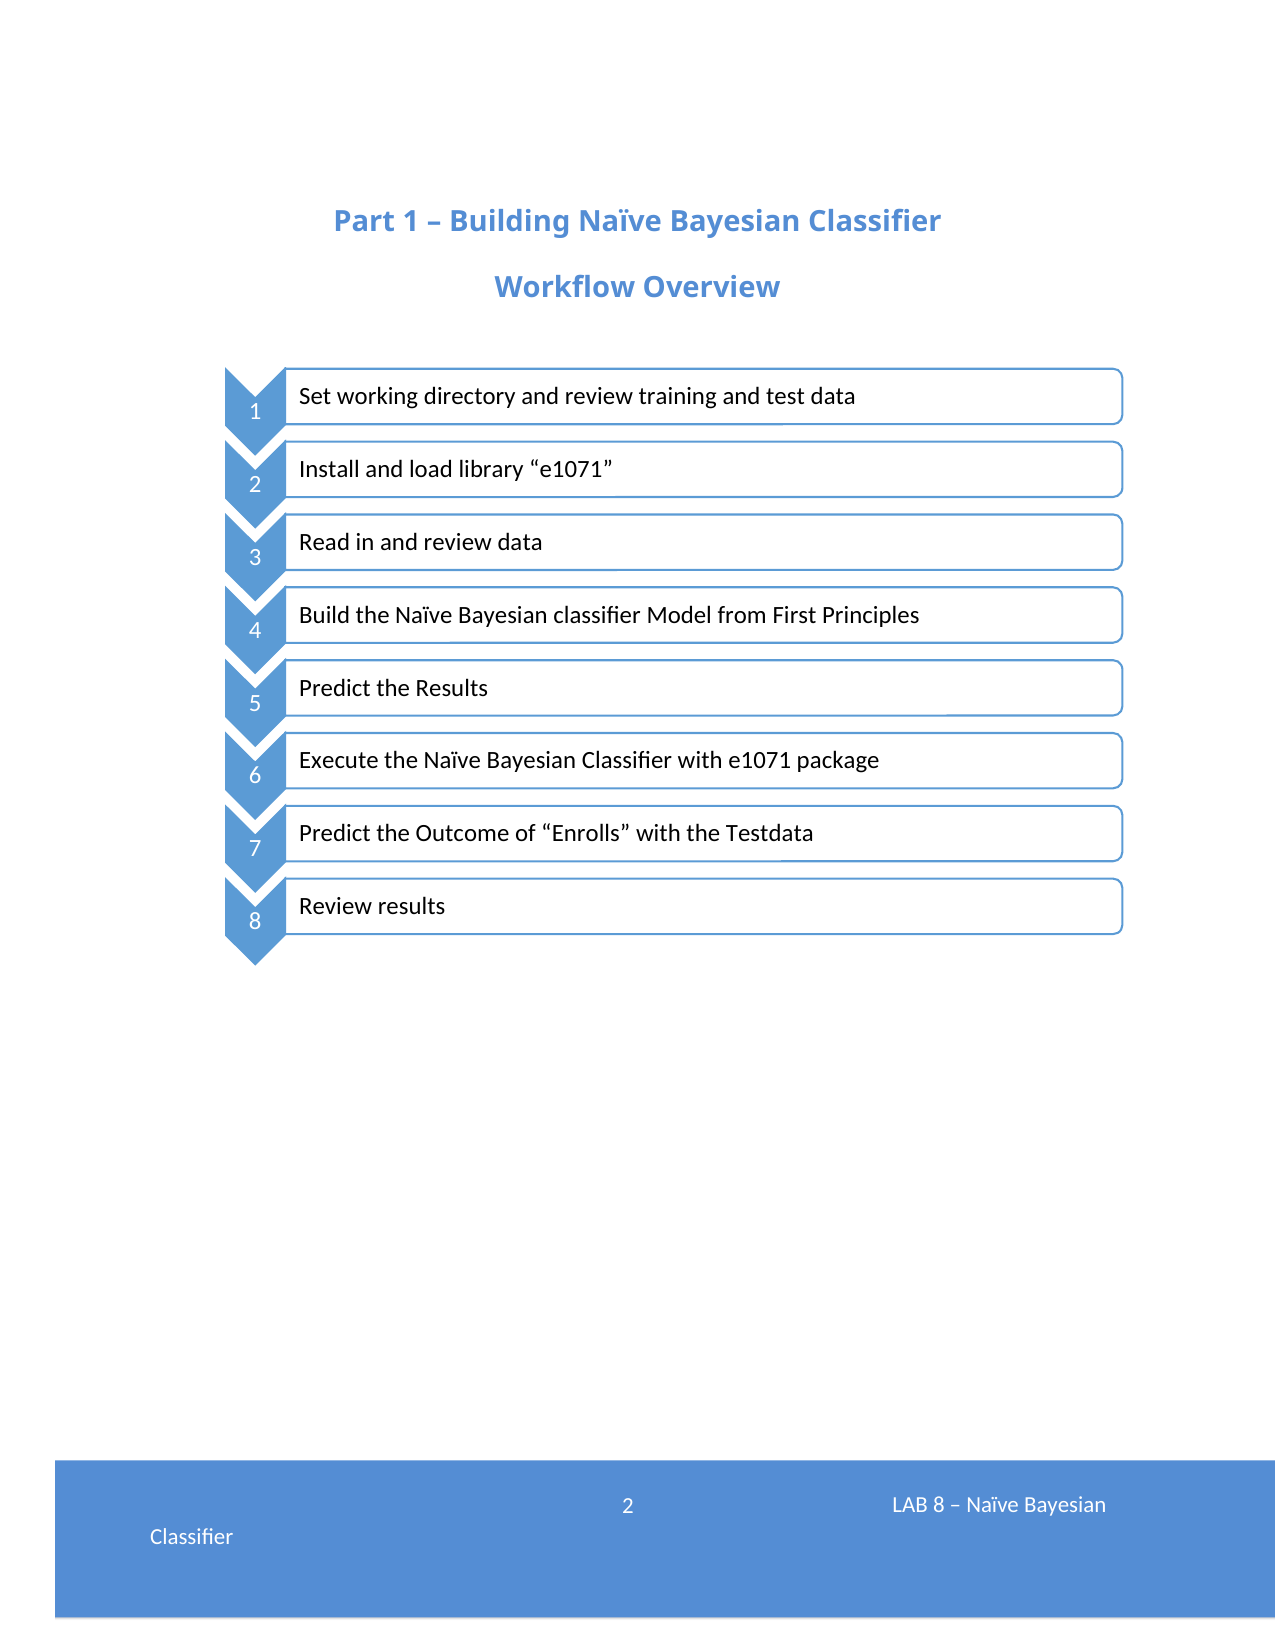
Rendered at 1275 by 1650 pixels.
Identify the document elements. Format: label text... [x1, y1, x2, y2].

subtitle Workflow Overview [150, 266, 1125, 306]
subtitle Part 1 – Building Naïve Bayesian Classifier [150, 200, 1125, 240]
